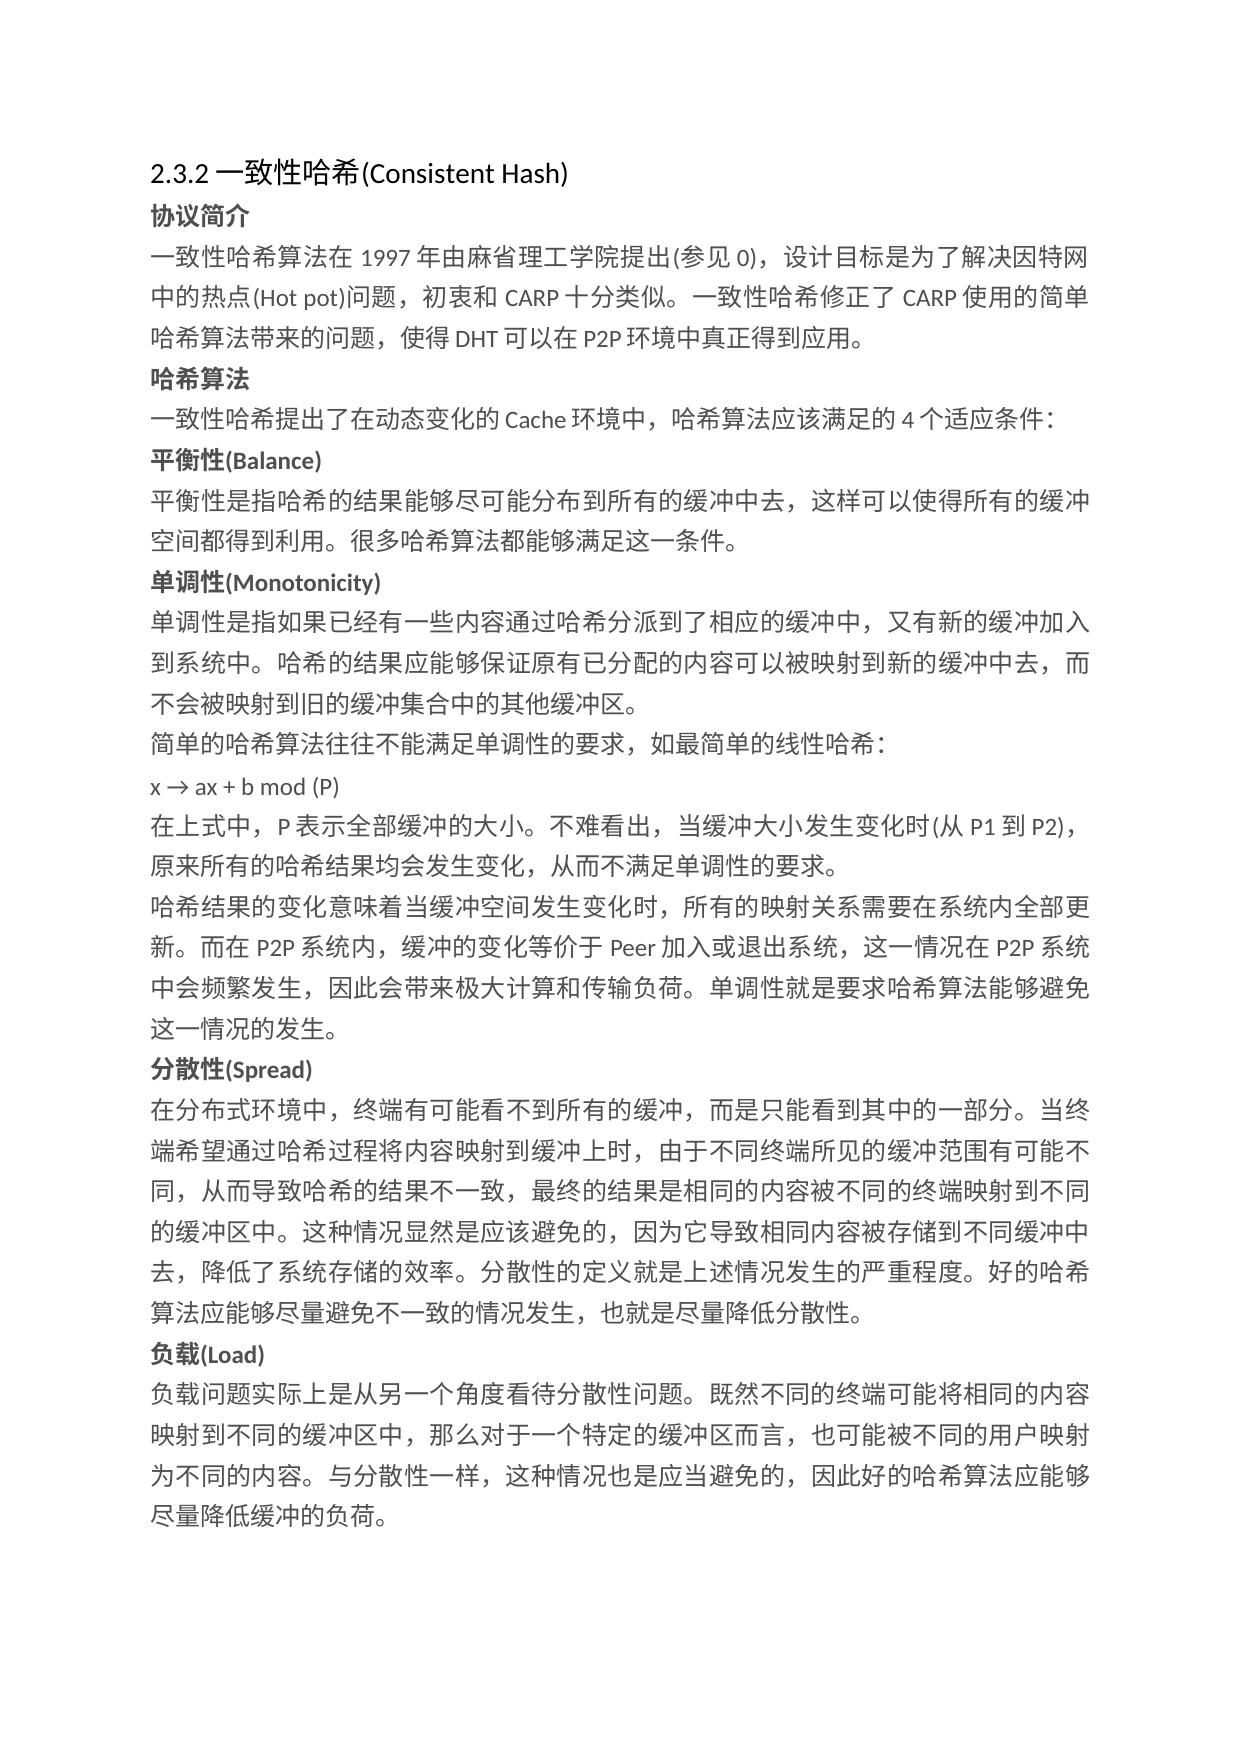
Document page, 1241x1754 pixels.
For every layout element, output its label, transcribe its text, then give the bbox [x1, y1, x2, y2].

text 负载问题实际上是从另一个角度看待分散性问题。既然不同的终端可能将相同的内容映射到不同的缓冲区中，那么对于一个特定的缓冲区而言，也可能被不同的用户映射为不同的内容。与分散性一样，这种情况也是应当避免的，因此好的哈希算法应能够尽量降低缓冲的负荷。 [150, 1370, 1090, 1533]
text 分散性(Spread) [150, 1045, 1090, 1086]
text 协议简介 [150, 192, 1090, 233]
text 在上式中，P表示全部缓冲的大小。不难看出，当缓冲大小发生变化时(从P1到P2)，原来所有的哈希结果均会发生变化，从而不满足单调性的要求。 [150, 802, 1090, 883]
text 平衡性是指哈希的结果能够尽可能分布到所有的缓冲中去，这样可以使得所有的缓冲空间都得到利用。很多哈希算法都能够满足这一条件。 [150, 477, 1090, 558]
text 单调性是指如果已经有一些内容通过哈希分派到了相应的缓冲中，又有新的缓冲加入到系统中。哈希的结果应能够保证原有已分配的内容可以被映射到新的缓冲中去，而不会被映射到旧的缓冲集合中的其他缓冲区。 [150, 598, 1090, 720]
text 一致性哈希提出了在动态变化的Cache环境中，哈希算法应该满足的4个适应条件： [150, 395, 1090, 436]
text 平衡性(Balance) [150, 436, 1090, 477]
subtitle 2.3.2一致性哈希(Consistent Hash) [150, 150, 1090, 192]
text 负载(Load) [150, 1330, 1090, 1370]
text 在分布式环境中，终端有可能看不到所有的缓冲，而是只能看到其中的一部分。当终端希望通过哈希过程将内容映射到缓冲上时，由于不同终端所见的缓冲范围有可能不同，从而导致哈希的结果不一致，最终的结果是相同的内容被不同的终端映射到不同的缓冲区中。这种情况显然是应该避免的，因为它导致相同内容被存储到不同缓冲中去，降低了系统存储的效率。分散性的定义就是上述情况发生的严重程度。好的哈希算法应能够尽量避免不一致的情况发生，也就是尽量降低分散性。 [150, 1086, 1090, 1330]
text x → ax + b mod (P) [150, 761, 1090, 802]
text 哈希结果的变化意味着当缓冲空间发生变化时，所有的映射关系需要在系统内全部更新。而在P2P系统内，缓冲的变化等价于Peer加入或退出系统，这一情况在P2P系统中会频繁发生，因此会带来极大计算和传输负荷。单调性就是要求哈希算法能够避免这一情况的发生。 [150, 883, 1090, 1045]
text 单调性(Monotonicity) [150, 558, 1090, 598]
text 简单的哈希算法往往不能满足单调性的要求，如最简单的线性哈希： [150, 720, 1090, 761]
text 一致性哈希算法在1997年由麻省理工学院提出(参见0)，设计目标是为了解决因特网中的热点(Hot pot)问题，初衷和CARP十分类似。一致性哈希修正了CARP使用的简单哈希算法带来的问题，使得DHT可以在P2P环境中真正得到应用。 [150, 233, 1090, 355]
text 哈希算法 [150, 355, 1090, 395]
